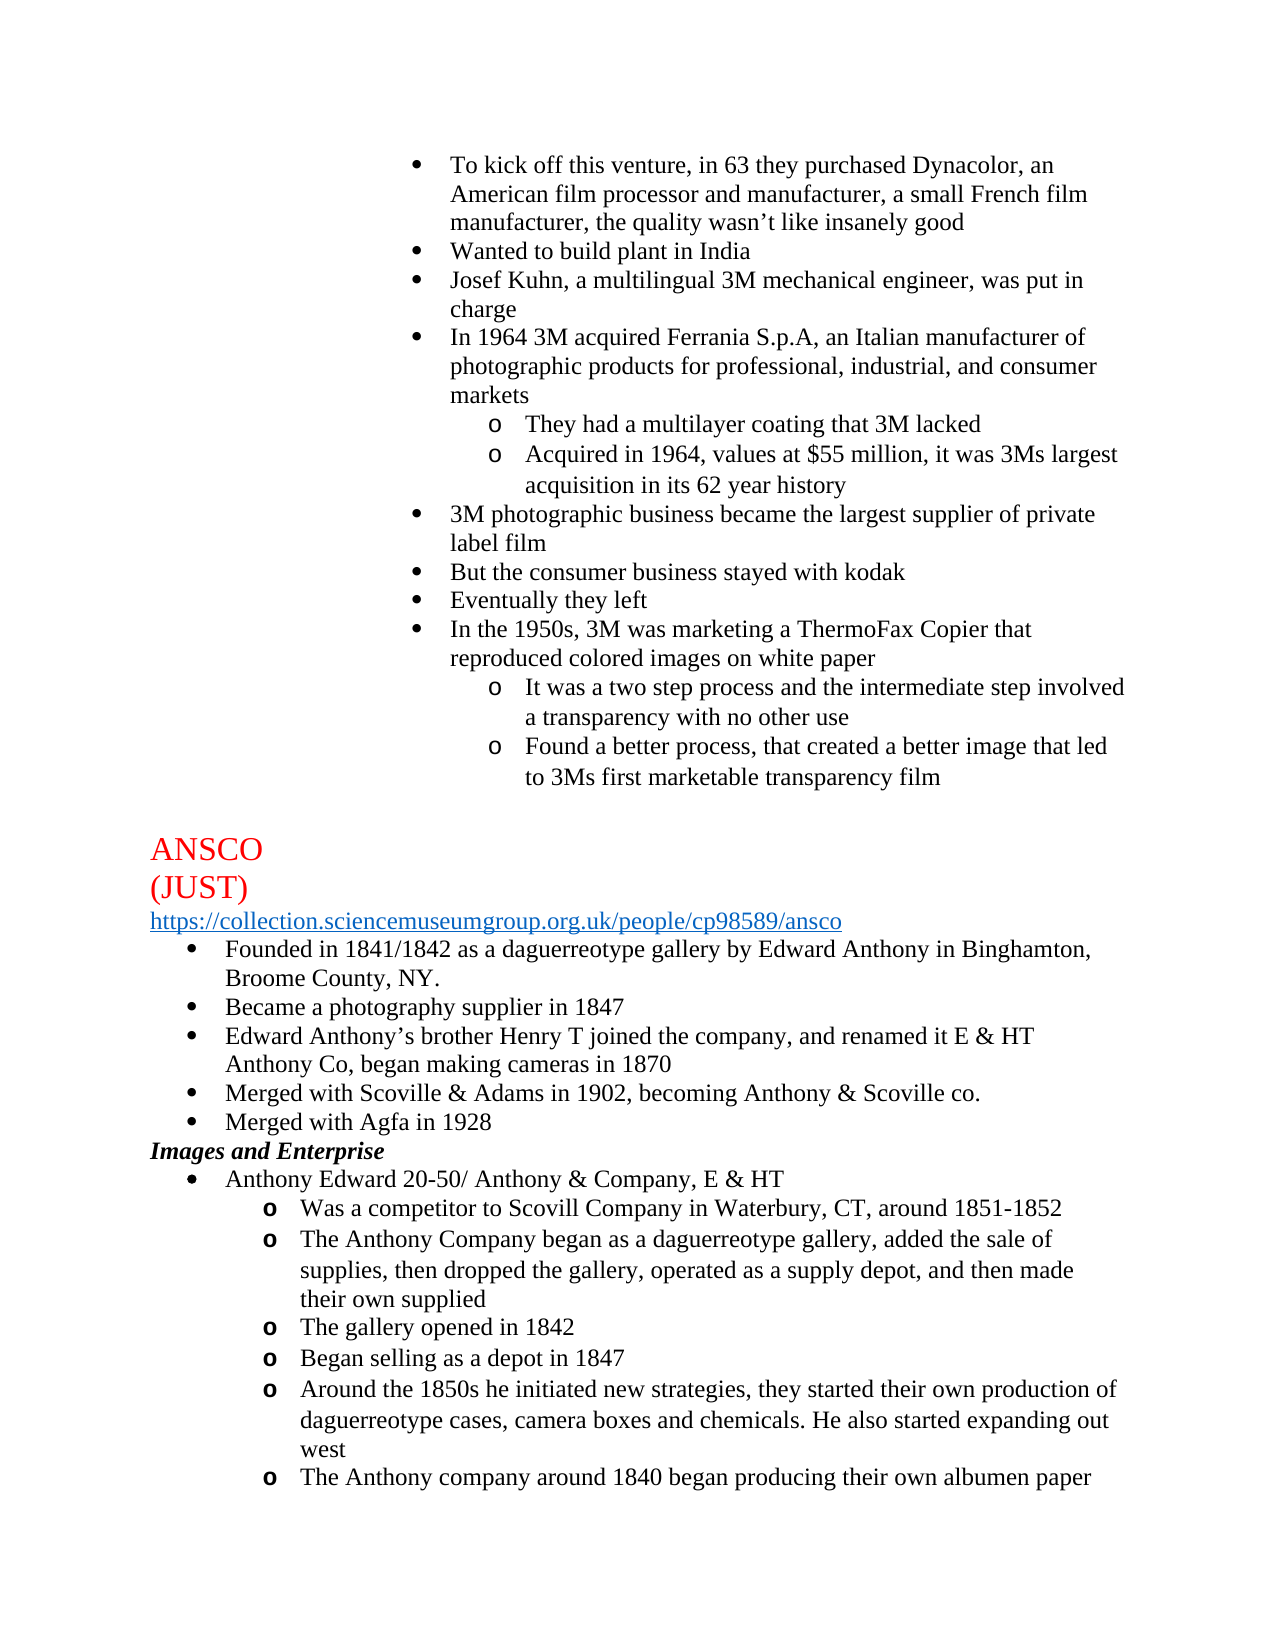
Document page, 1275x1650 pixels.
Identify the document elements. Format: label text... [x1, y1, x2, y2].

list The Anthony company around 1840 began producing their own albumen paper [262, 1462, 1125, 1493]
list Wanted to build plant in India [412, 236, 1125, 265]
text Images and Enterprise [150, 1136, 1125, 1164]
list They had a multilayer coating that 3M lacked [487, 409, 1125, 439]
list Merged with Agfa in 1928 [187, 1107, 1125, 1136]
text https://collection.sciencemuseumgroup.org.uk/people/cp98589/ansco [150, 906, 1125, 934]
list Edward Anthony’s brother Henry T joined the company, and renamed it E & HT Anthony Co, began making cameras in 1870 [187, 1021, 1125, 1078]
list Began selling as a depot in 1847 [262, 1343, 1125, 1374]
list Found a better process, that created a better image that led to 3Ms first marketable transparency film [487, 731, 1125, 791]
list Became a photography supplier in 1847 [187, 992, 1125, 1021]
list Was a competitor to Scovill Company in Waterbury, CT, around 1851-1852 [262, 1193, 1125, 1224]
list In the 1950s, 3M was marketing a ThermoFax Copier that reproduced colored images on white paper [412, 614, 1125, 672]
list Acquired in 1964, values at $55 million, it was 3Ms largest acquisition in its 62 year history [487, 439, 1125, 499]
list Merged with Scoville & Adams in 1902, becoming Anthony & Scoville co. [187, 1078, 1125, 1107]
text ANSCO [150, 829, 1125, 867]
list To kick off this venture, in 63 they purchased Dynacolor, an American film processor and manufacturer, a small French film manufacturer, the quality wasn’t like insanely good [412, 150, 1125, 236]
list Anthony Edward 20-50/ Anthony & Company, E & HT [187, 1164, 1125, 1193]
list Around the 1850s he initiated new strategies, they started their own production of daguerreotype cases, camera boxes and chemicals. He also started expanding out west [262, 1374, 1125, 1462]
text (JUST) [150, 867, 1125, 906]
list The Anthony Company began as a daguerreotype gallery, added the sale of supplies, then dropped the gallery, operated as a supply depot, and then made their own supplied [262, 1224, 1125, 1312]
list Josef Kuhn, a multilingual 3M mechanical engineer, was put in charge [412, 265, 1125, 322]
list In 1964 3M acquired Ferrania S.p.A, an Italian manufacturer of photographic products for professional, industrial, and consumer markets [412, 322, 1125, 409]
list Eventually they left [412, 585, 1125, 614]
list Founded in 1841/1842 as a daguerreotype gallery by Edward Anthony in Binghamton, Broome County, NY. [187, 934, 1125, 992]
list The gallery opened in 1842 [262, 1312, 1125, 1343]
list It was a two step process and the intermediate step involved a transparency with no other use [487, 672, 1125, 731]
list But the consumer business stayed with kodak [412, 557, 1125, 585]
list 3M photographic business became the largest supplier of private label film [412, 499, 1125, 557]
